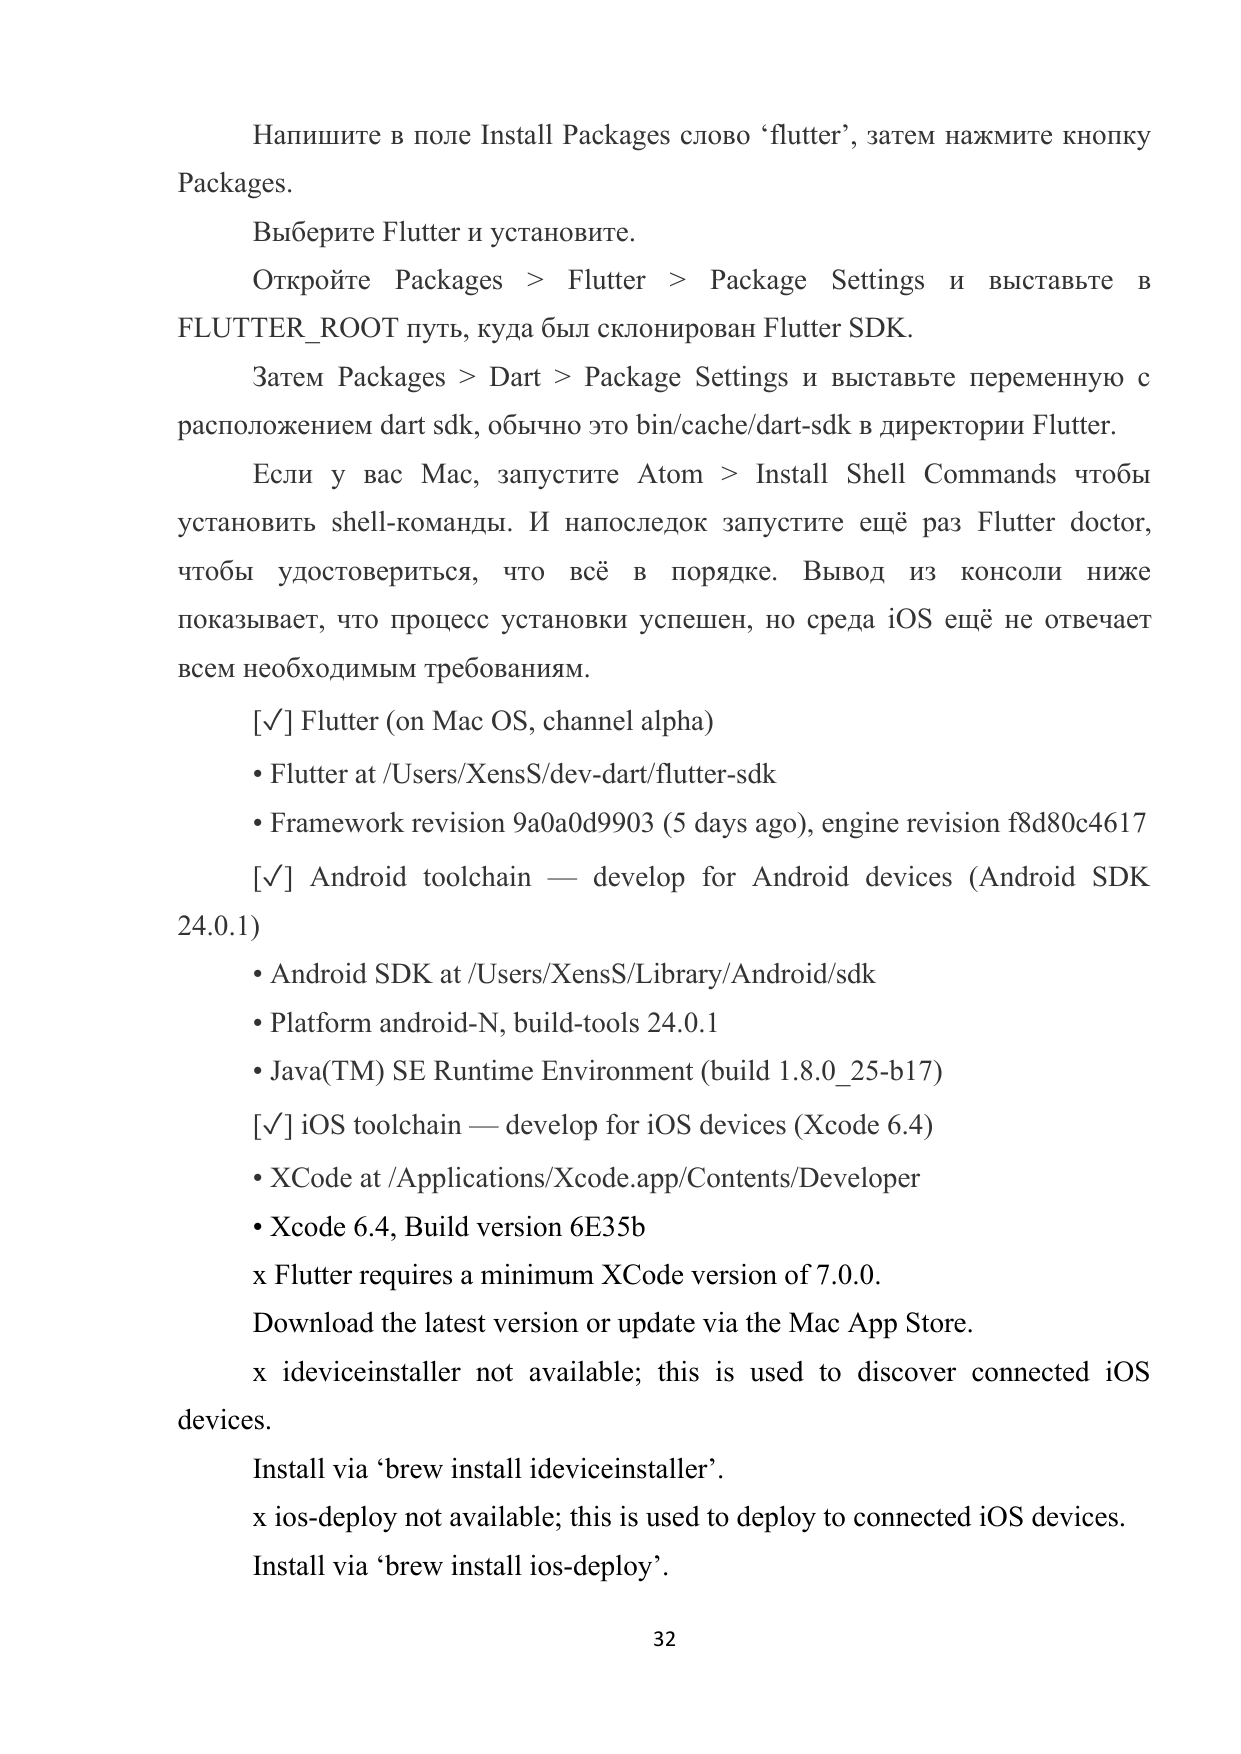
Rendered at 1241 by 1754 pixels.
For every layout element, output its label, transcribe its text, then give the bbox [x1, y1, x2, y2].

text Install via ‘brew install ideviceinstaller’. [177, 1452, 1152, 1484]
text [✓] iOS toolchain — develop for iOS devices (Xcode 6.4) [177, 1103, 1152, 1142]
text • Java(TM) SE Runtime Environment (build 1.8.0_25-b17) [177, 1055, 1152, 1087]
text • Flutter at /Users/XensS/dev-dart/flutter-sdk [177, 758, 1152, 790]
text Download the latest version or update via the Mac App Store. [177, 1307, 1152, 1339]
text x Flutter requires a minimum XCode version of 7.0.0. [177, 1258, 1152, 1291]
text [✓] Android toolchain — develop for Android devices (Android SDK 24.0.1) [177, 854, 1152, 942]
text • Android SDK at /Users/XensS/Library/Android/sdk [177, 958, 1152, 990]
text x ios-deploy not available; this is used to deploy to connected iOS devices. [177, 1501, 1152, 1533]
text Откройте Packages > Flutter > Package Settings и выставьте в FLUTTER_ROOT путь, куда был склонирован Flutter SDK. [177, 263, 1152, 344]
text • Xcode 6.4, Build version 6E35b [177, 1210, 1152, 1242]
text Выберите Flutter и установите. [177, 215, 1152, 247]
text • Framework revision 9a0a0d9903 (5 days ago), engine revision f8d80c4617 [177, 806, 1152, 838]
text Затем Packages > Dart > Package Settings и выставьте переменную с расположением dart sdk, обычно это bin/cache/dart-sdk в директории Flutter. [177, 360, 1152, 441]
text • Platform android-N, build-tools 24.0.1 [177, 1006, 1152, 1039]
text Если у вас Mac, запустите Atom > Install Shell Commands чтобы установить shell-команды. И напоследок запустите ещё раз Flutter doctor, чтобы удостовериться, что всё в порядке. Вывод из консоли ниже показывает, что процесс установки успешен, но среда iOS ещё не отвечает всем необходимым требованиям. [177, 457, 1152, 683]
text Install via ‘brew install ios-deploy’. [177, 1549, 1152, 1581]
text • XCode at /Applications/Xcode.app/Contents/Developer [177, 1161, 1152, 1194]
text [✓] Flutter (on Mac OS, channel alpha) [177, 699, 1152, 738]
text Напишите в поле Install Packages слово ‘flutter’, затем нажмите кнопку Packages. [177, 118, 1152, 199]
text x ideviceinstaller not available; this is used to discover connected iOS devices. [177, 1355, 1152, 1436]
